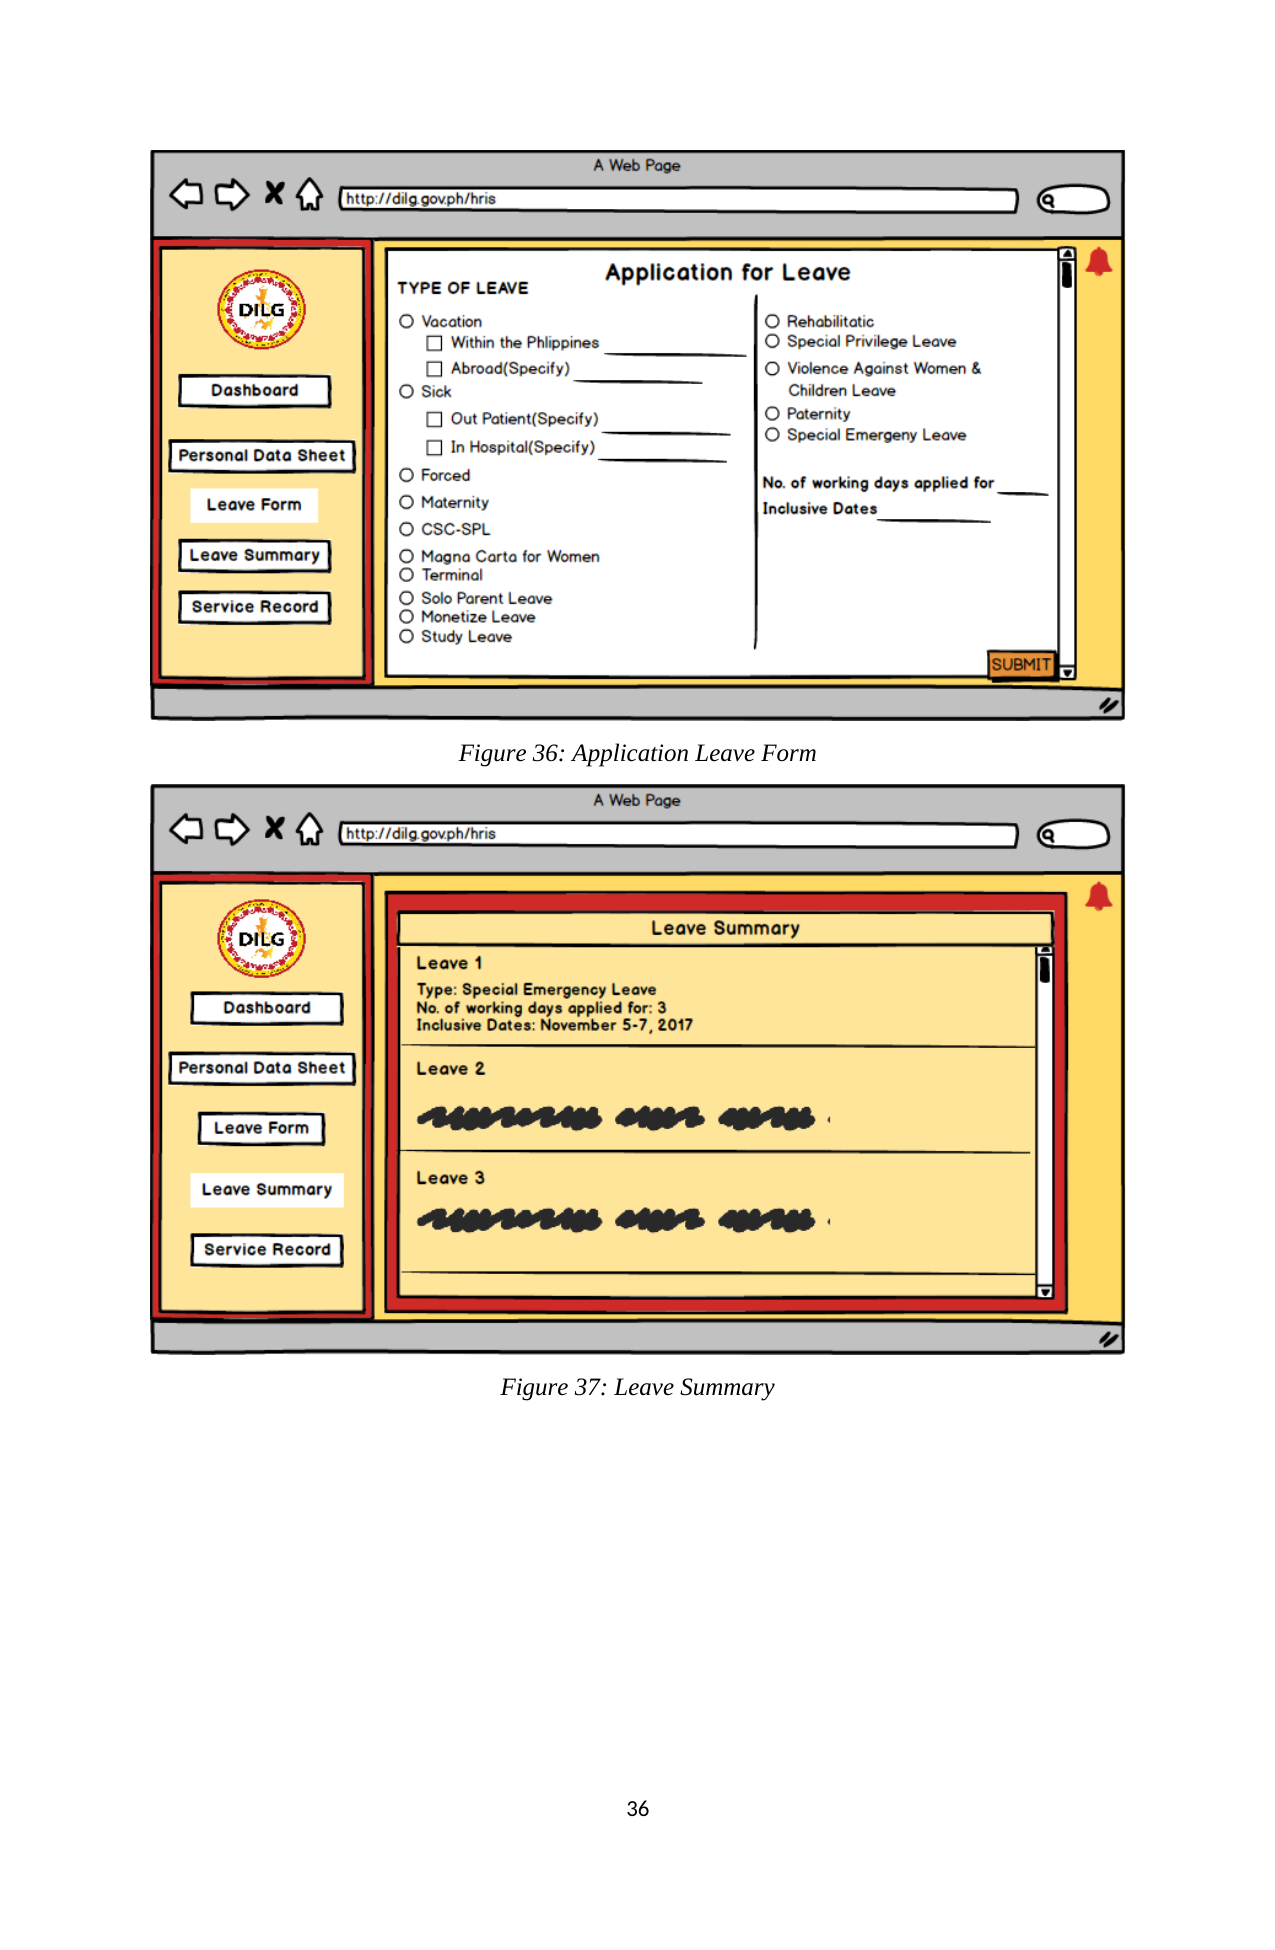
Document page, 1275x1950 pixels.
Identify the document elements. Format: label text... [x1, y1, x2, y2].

text Figure 37: Leave Summary [150, 1372, 1125, 1401]
picture [150, 784, 1125, 1355]
picture [150, 150, 1125, 721]
text Figure 36: Application Leave Form [150, 738, 1125, 767]
